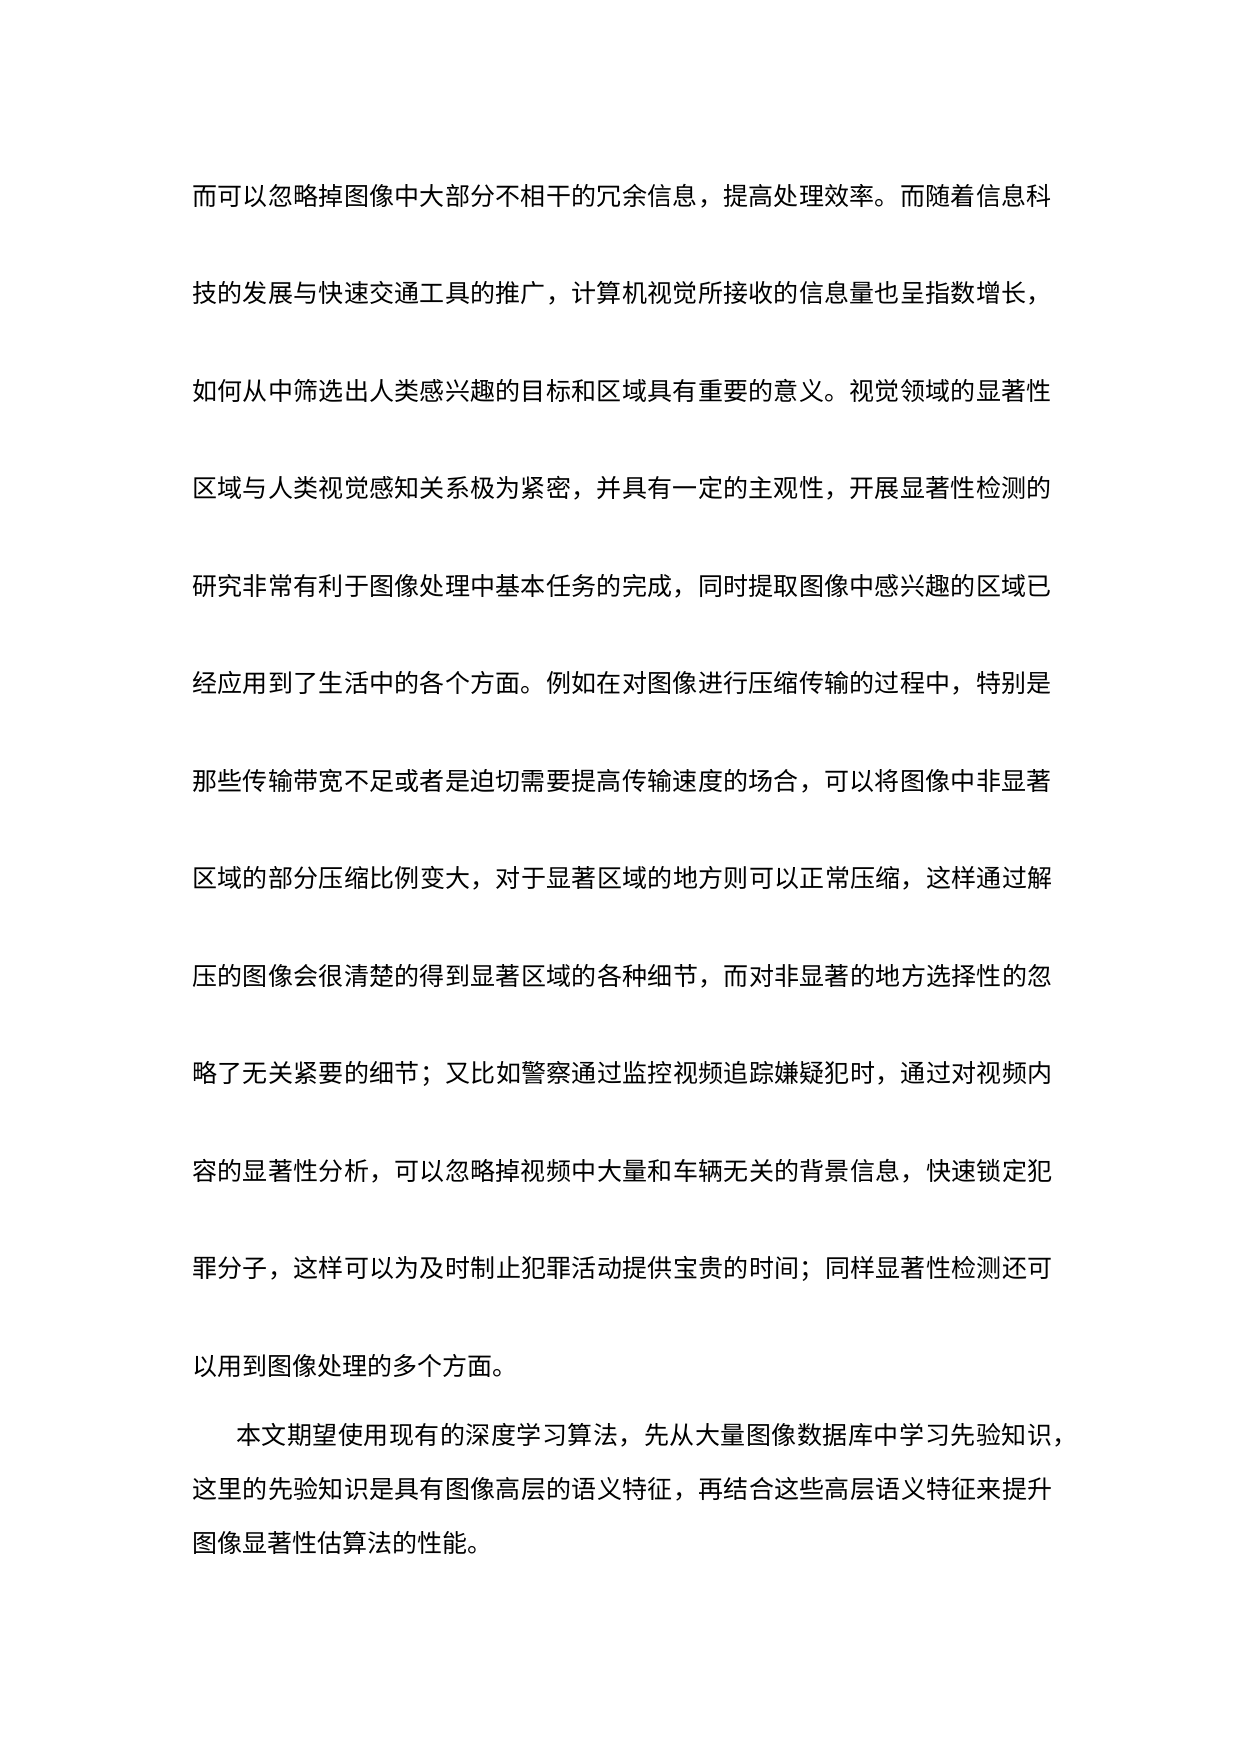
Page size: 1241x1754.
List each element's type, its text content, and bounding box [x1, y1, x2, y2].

text 本文期望使用现有的深度学习算法，先从大量图像数据库中学习先验知识，这里的先验知识是具有图像高层的语义特征，再结合这些高层语义特征来提升图像显著性估算法的性能。 [192, 1415, 1053, 1560]
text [192, 162, 1053, 1397]
